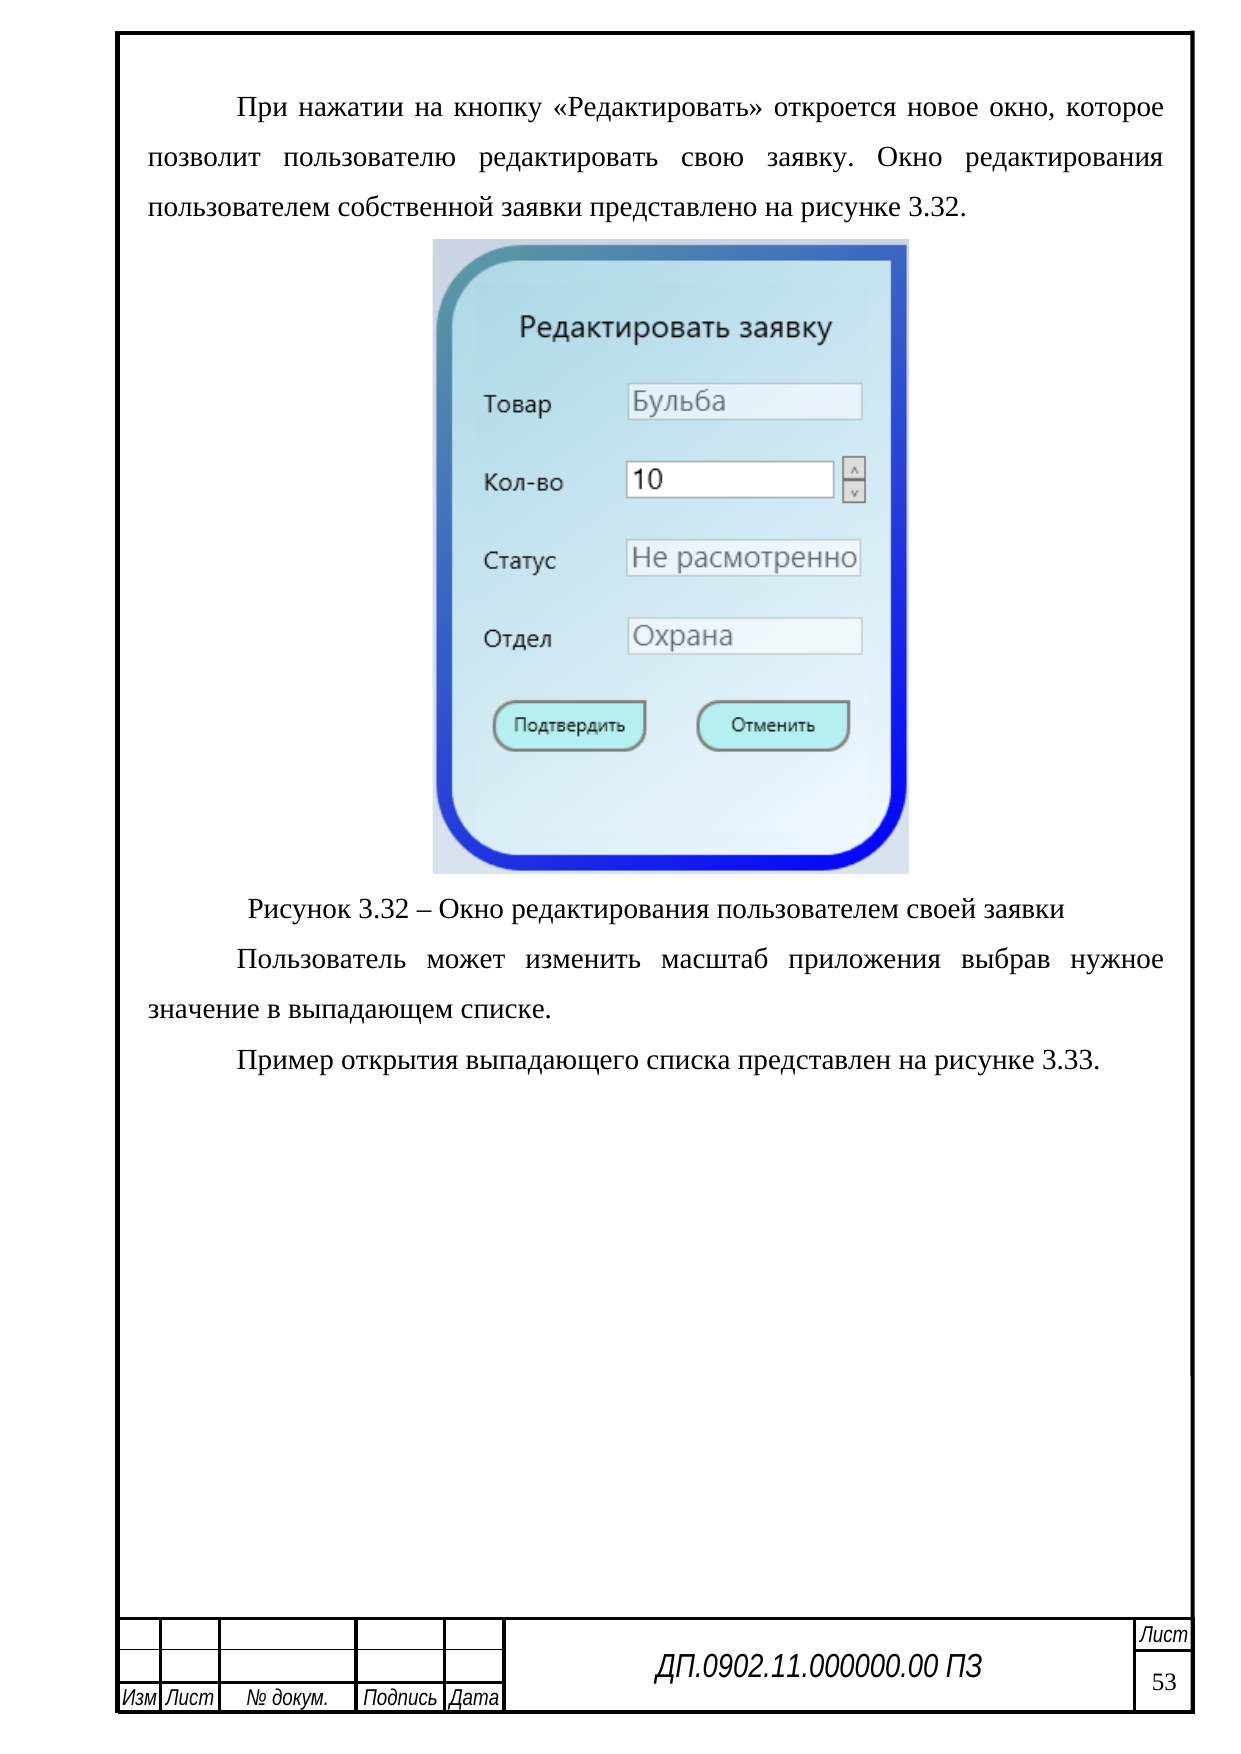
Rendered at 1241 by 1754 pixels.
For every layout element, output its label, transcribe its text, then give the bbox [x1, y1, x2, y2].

text Пример открытия выпадающего списка представлен на рисунке 3.33. [148, 1042, 1164, 1075]
text При нажатии на кнопку «Редактировать» откроется новое окно, которое позволит пользователю редактировать свою заявку. Окно редактирования пользователем собственной заявки представлено на рисунке 3.32. [148, 89, 1164, 223]
picture [432, 239, 910, 874]
text Пользователь может изменить масштаб приложения выбрав нужное значение в выпадающем списке. [148, 941, 1164, 1025]
text Рисунок 3.32 – Окно редактирования пользователем своей заявки [118, 891, 1194, 924]
